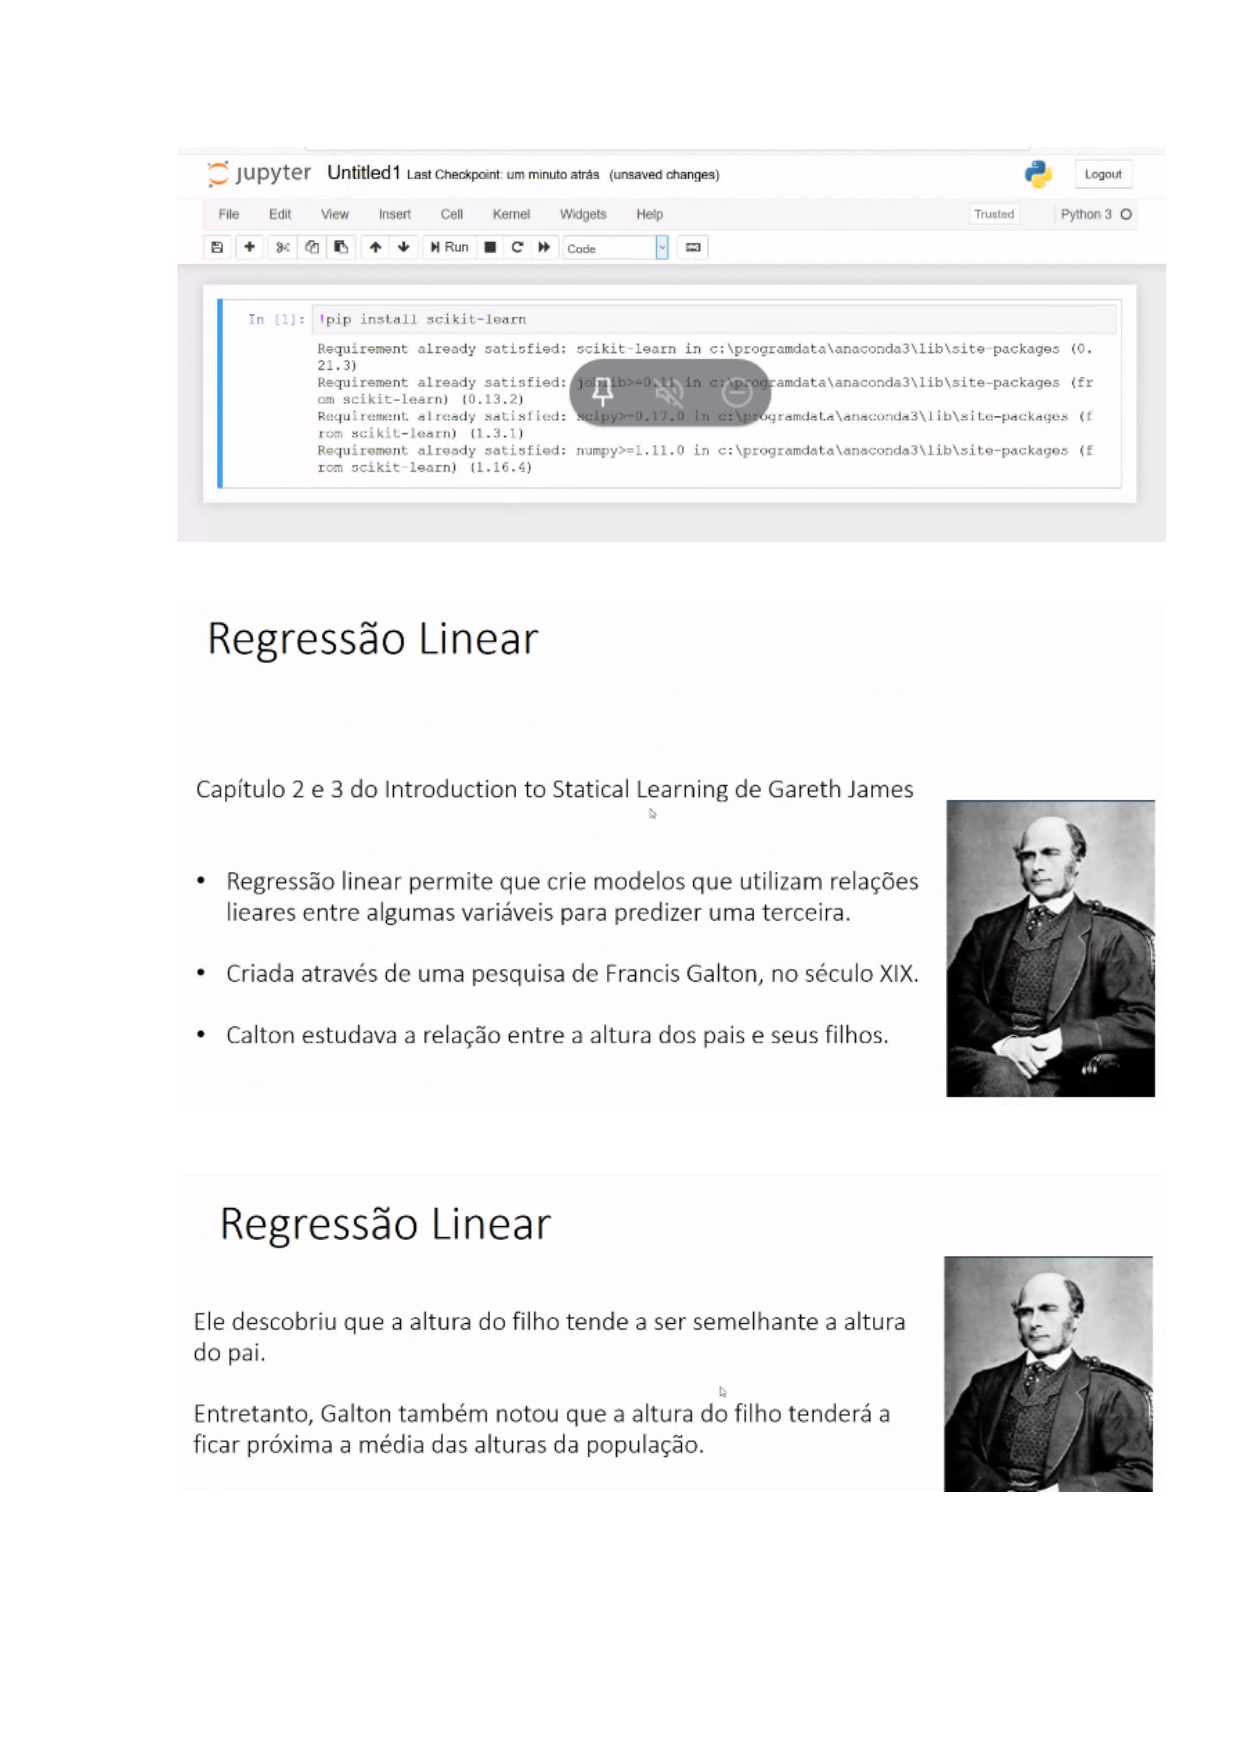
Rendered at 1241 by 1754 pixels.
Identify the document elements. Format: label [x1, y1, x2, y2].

picture [177, 607, 1165, 1107]
picture [177, 1172, 1167, 1492]
picture [177, 147, 1167, 542]
